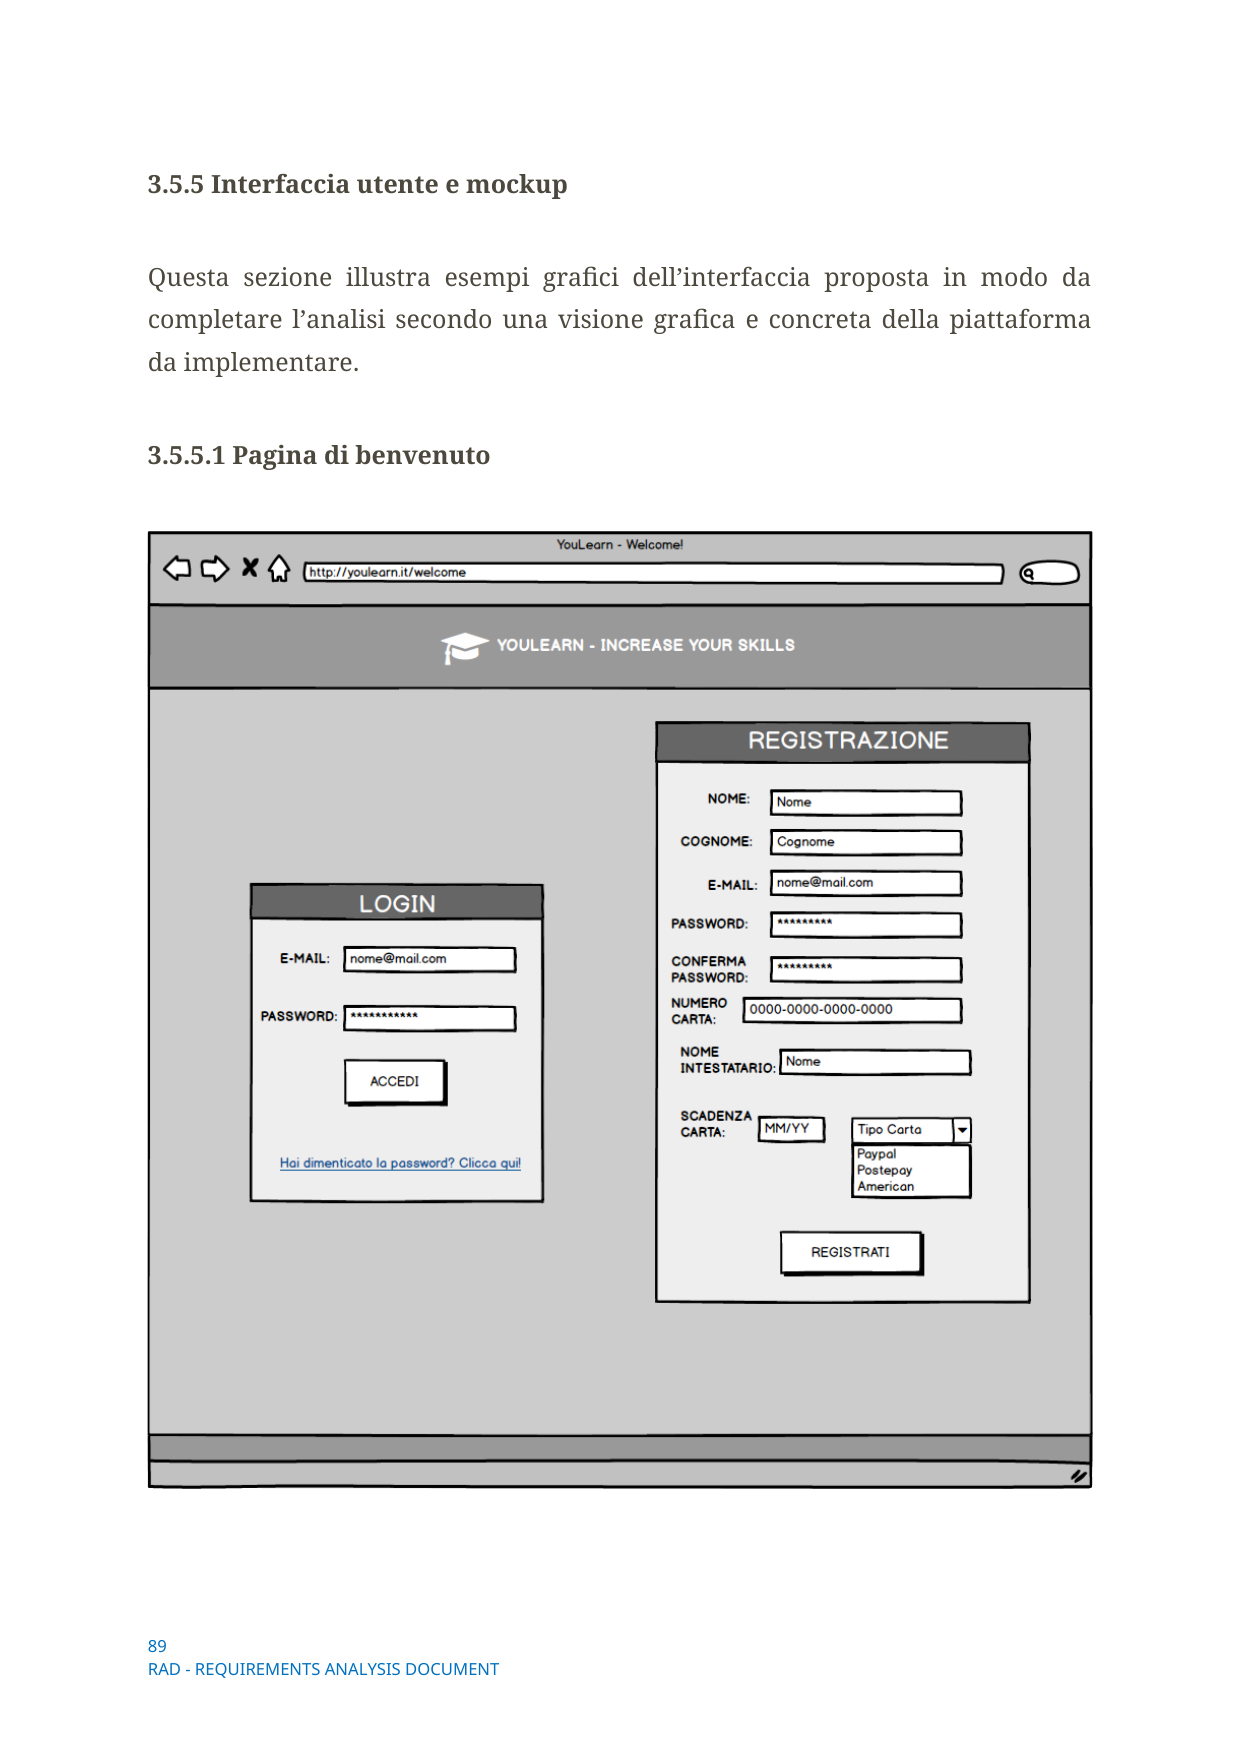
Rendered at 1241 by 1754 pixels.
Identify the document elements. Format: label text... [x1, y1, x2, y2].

subtitle Questa sezione illustra esempi grafici dell’interfaccia proposta in modo da completare l’analisi secondo una visione grafica e concreta della piattaforma da implementare. [148, 259, 1092, 379]
subtitle 3.5.5 Interfaccia utente e mockup [148, 166, 1092, 200]
subtitle 3.5.5.1 Pagina di benvenuto [148, 438, 1092, 472]
picture [147, 531, 1093, 1489]
